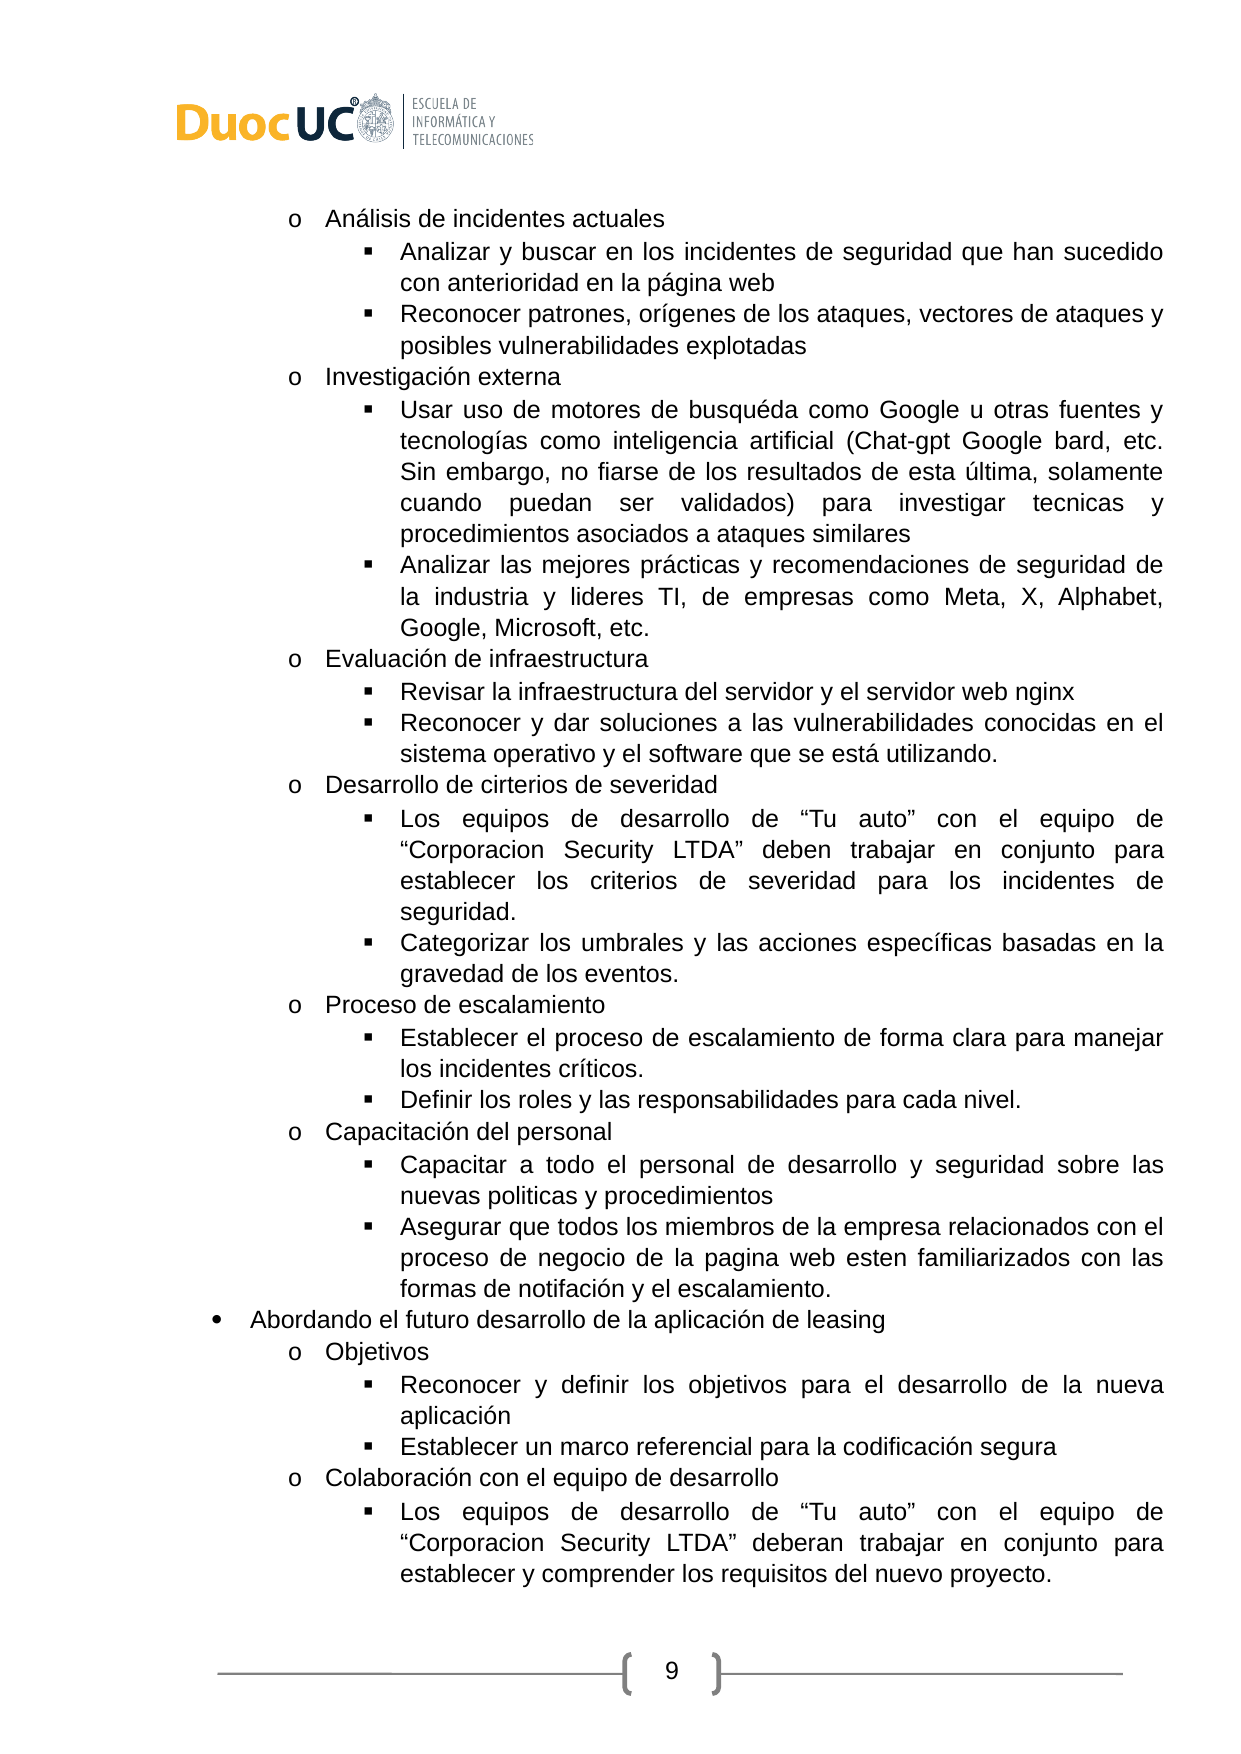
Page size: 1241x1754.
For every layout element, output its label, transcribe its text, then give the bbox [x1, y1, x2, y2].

list Colaboración con el equipo de desarrollo [287, 1463, 1165, 1494]
list Desarrollo de cirterios de severidad [287, 770, 1165, 801]
list Definir los roles y las responsabilidades para cada nivel. [362, 1086, 1165, 1114]
list Categorizar los umbrales y las acciones específicas basadas en la gravedad de los eventos. [362, 928, 1165, 988]
list Objetivos [287, 1337, 1165, 1367]
list Reconocer y dar soluciones a las vulnerabilidades conocidas en el sistema operativo y el software que se está utilizando. [362, 708, 1165, 768]
list Capacitar a todo el personal de desarrollo y seguridad sobre las nuevas politicas y procedimientos [362, 1150, 1165, 1210]
list Reconocer y definir los objetivos para el desarrollo de la nueva aplicación [362, 1370, 1165, 1430]
list Evaluación de infraestructura [287, 643, 1165, 674]
list Establecer el proceso de escalamiento de forma clara para manejar los incidentes críticos. [362, 1023, 1165, 1083]
list Revisar la infraestructura del servidor y el servidor web nginx [362, 677, 1165, 706]
list Investigación externa [287, 362, 1165, 393]
list Usar uso de motores de busquéda como Google u otras fuentes y tecnologías como inteligencia artificial (Chat-gpt Google bard, etc. Sin embargo, no fiarse de los resultados de esta última, solamente cuando puedan ser validados) para investigar tecnicas y procedimientos asociados a ataques similares [362, 395, 1165, 548]
list Abordando el futuro desarrollo de la aplicación de leasing [212, 1305, 1165, 1334]
list Asegurar que todos los miembros de la empresa relacionados con el proceso de negocio de la pagina web esten familiarizados con las formas de notifación y el escalamiento. [362, 1212, 1165, 1303]
list Analizar y buscar en los incidentes de seguridad que han sucedido con anterioridad en la página web [362, 237, 1165, 297]
list Los equipos de desarrollo de “Tu auto” con el equipo de “Corporacion Security LTDA” deberan trabajar en conjunto para establecer y comprender los requisitos del nuevo proyecto. [362, 1497, 1165, 1587]
list Establecer un marco referencial para la codificación segura [362, 1432, 1165, 1461]
list Análisis de incidentes actuales [287, 204, 1165, 235]
picture [175, 90, 534, 149]
list Proceso de escalamiento [287, 990, 1165, 1021]
list Analizar las mejores prácticas y recomendaciones de seguridad de la industria y lideres TI, de empresas como Meta, X, Alphabet, Google, Microsoft, etc. [362, 550, 1165, 641]
list Los equipos de desarrollo de “Tu auto” con el equipo de “Corporacion Security LTDA” deben trabajar en conjunto para establecer los criterios de severidad para los incidentes de seguridad. [362, 803, 1165, 926]
list Reconocer patrones, orígenes de los ataques, vectores de ataques y posibles vulnerabilidades explotadas [362, 299, 1165, 359]
list Capacitación del personal [287, 1117, 1165, 1148]
